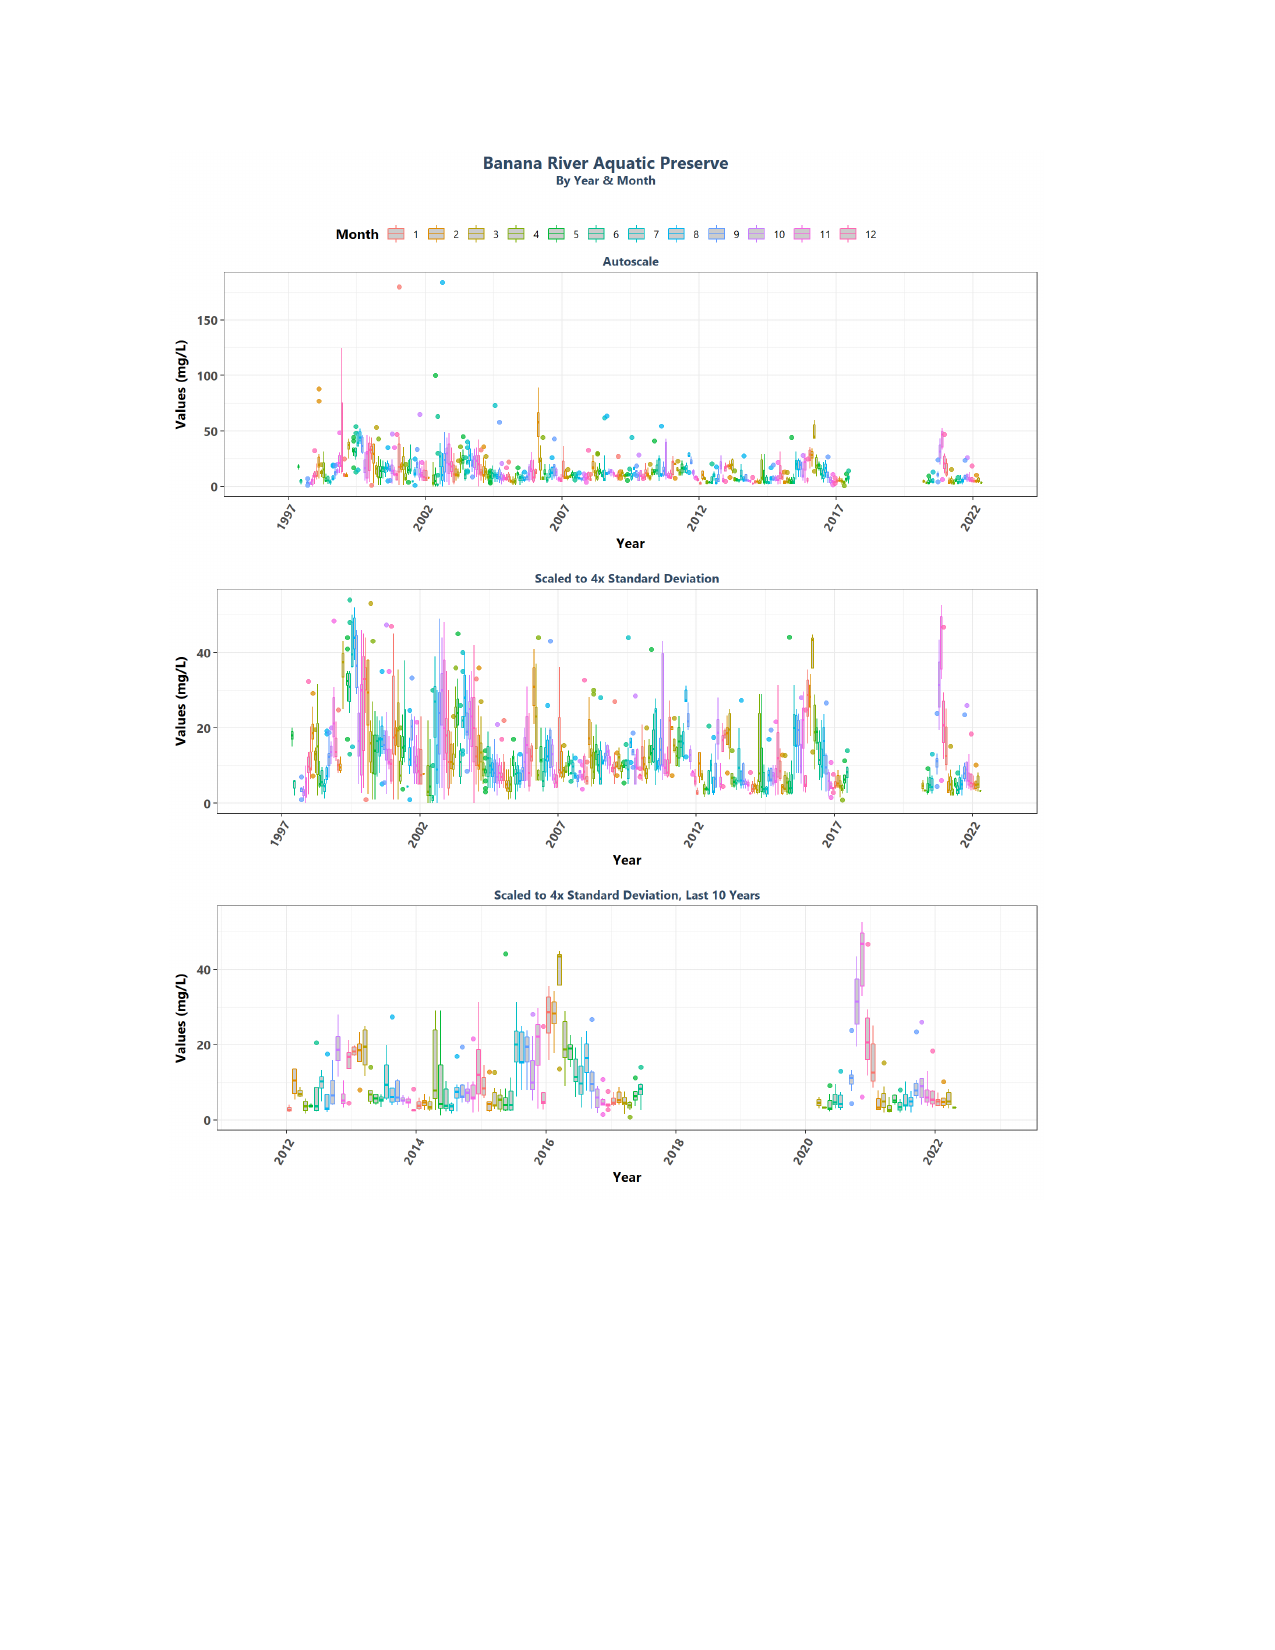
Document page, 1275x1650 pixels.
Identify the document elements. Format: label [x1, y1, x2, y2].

picture [168, 150, 1044, 1200]
